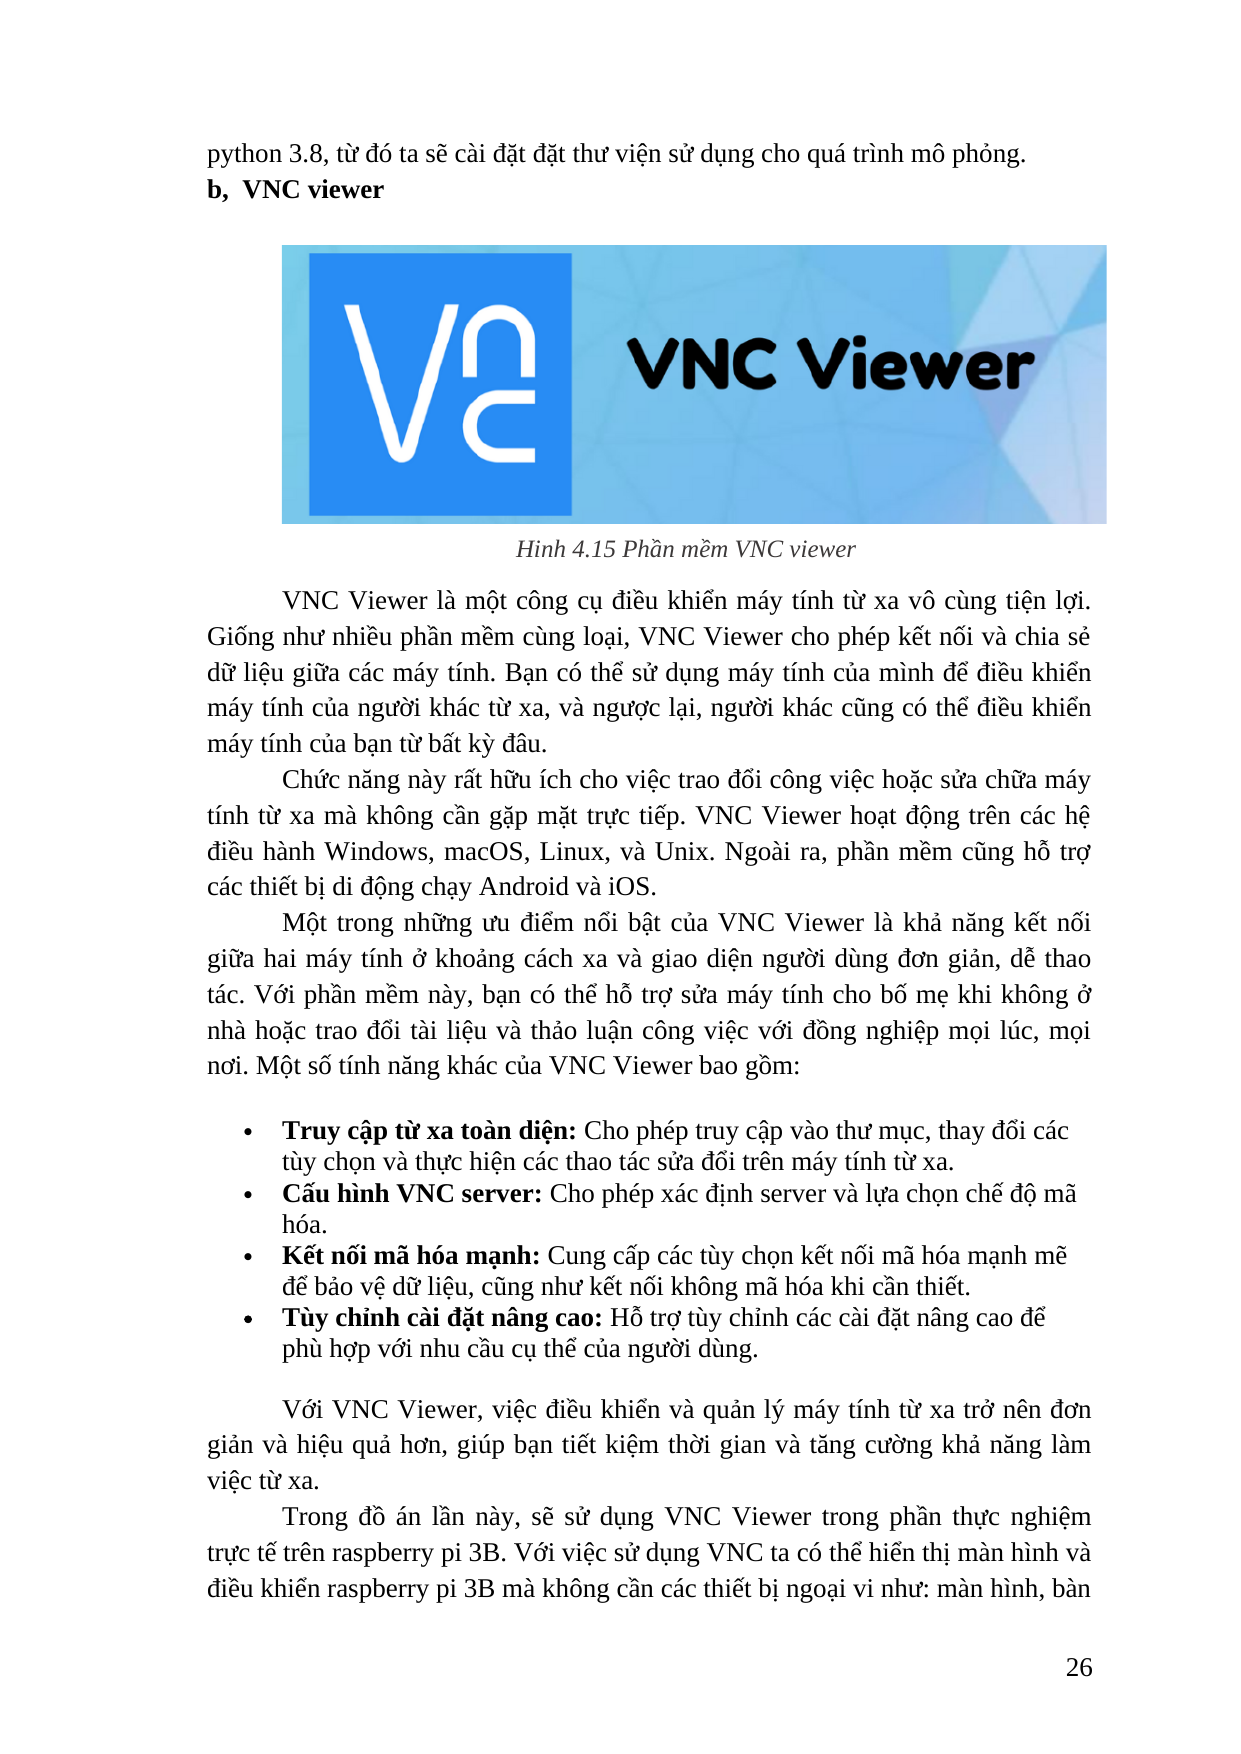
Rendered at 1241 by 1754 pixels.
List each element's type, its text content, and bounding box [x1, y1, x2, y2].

text b, VNC viewer [207, 173, 1092, 205]
text Một trong những ưu điểm nổi bật của VNC Viewer là khả năng kết nối giữa hai máy tính ở khoảng cách xa và giao diện người dùng đơn giản, dễ thao tác. Với phần mềm này, bạn có thể hỗ trợ sửa máy tính cho bố mẹ khi không ở nhà hoặc trao đổi tài liệu và thảo luận công việc với đồng nghiệp mọi lúc, mọi nơi. Một số tính năng khác của VNC Viewer bao gồm: [207, 907, 1092, 1081]
text VNC Viewer là một công cụ điều khiển máy tính từ xa vô cùng tiện lợi. Giống như nhiều phần mềm cùng loại, VNC Viewer cho phép kết nối và chia sẻ dữ liệu giữa các máy tính. Bạn có thể sử dụng máy tính của mình để điều khiển máy tính của người khác từ xa, và ngược lại, người khác cũng có thể điều khiển máy tính của bạn từ bất kỳ đâu. [207, 584, 1092, 758]
list Cấu hình VNC server: Cho phép xác định server và lựa chọn chế độ mã hóa. [244, 1177, 1092, 1239]
text Với VNC Viewer, việc điều khiển và quản lý máy tính từ xa trở nên đơn giản và hiệu quả hơn, giúp bạn tiết kiệm thời gian và tăng cường khả năng làm việc từ xa. [207, 1393, 1092, 1495]
list Tùy chỉnh cài đặt nâng cao: Hỗ trợ tùy chỉnh các cài đặt nâng cao để phù hợp với nhu cầu cụ thể của người dùng. [244, 1301, 1092, 1363]
text Chức năng này rất hữu ích cho việc trao đổi công việc hoặc sửa chữa máy tính từ xa mà không cần gặp mặt trực tiếp. VNC Viewer hoạt động trên các hệ điều hành Windows, macOS, Linux, và Unix. Ngoài ra, phần mềm cũng hỗ trợ các thiết bị di động chạy Android và iOS. [207, 763, 1092, 902]
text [207, 137, 1092, 168]
list Kết nối mã hóa mạnh: Cung cấp các tùy chọn kết nối mã hóa mạnh mẽ để bảo vệ dữ liệu, cũng như kết nối không mã hóa khi cần thiết. [244, 1239, 1092, 1301]
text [207, 1500, 1092, 1603]
list Truy cập từ xa toàn diện: Cho phép truy cập vào thư mục, thay đổi các tùy chọn và thực hiện các thao tác sửa đổi trên máy tính từ xa. [244, 1114, 1092, 1177]
picture [281, 245, 1107, 524]
